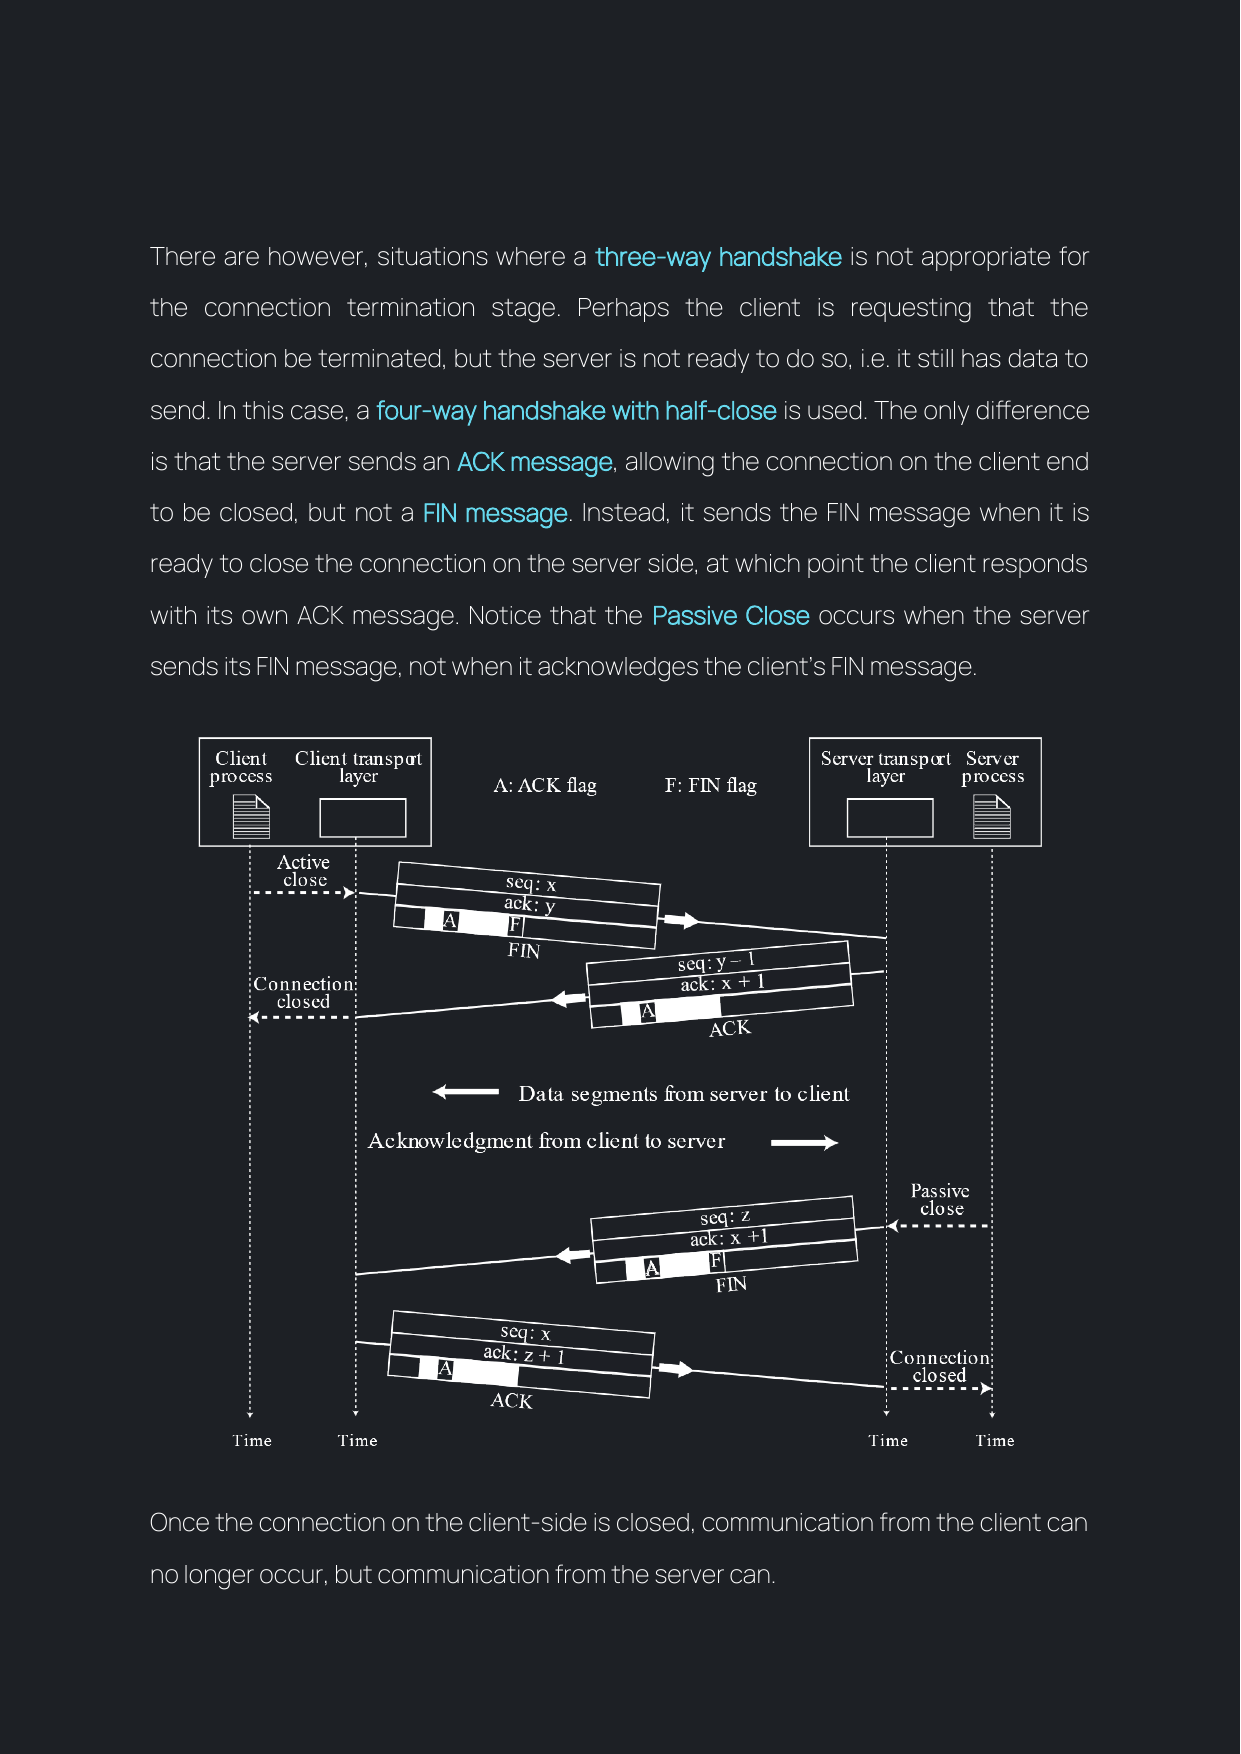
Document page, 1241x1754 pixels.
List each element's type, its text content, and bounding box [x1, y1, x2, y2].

text There are however, situations where a three-way handshake is not appropriate for the connection termination stage. Perhaps the client is requesting that the connection be terminated, but the server is not ready to do so, i.e. it still has data to send. In this case, a four-way handshake with half-close is used. The only difference is that the server sends an ACK message, allowing the connection on the client end to be closed, but not a FIN message. Instead, it sends the FIN message when it is ready to close the connection on the server side, at which point the client responds with its own ACK message. Notice that the Passive Close occurs when the server sends its FIN message, not when it acknowledges the client’s FIN message. [150, 239, 1090, 683]
picture [198, 737, 1042, 1451]
text Once the connection on the client-side is closed, communication from the client can no longer occur, but communication from the server can. [150, 1505, 1090, 1591]
